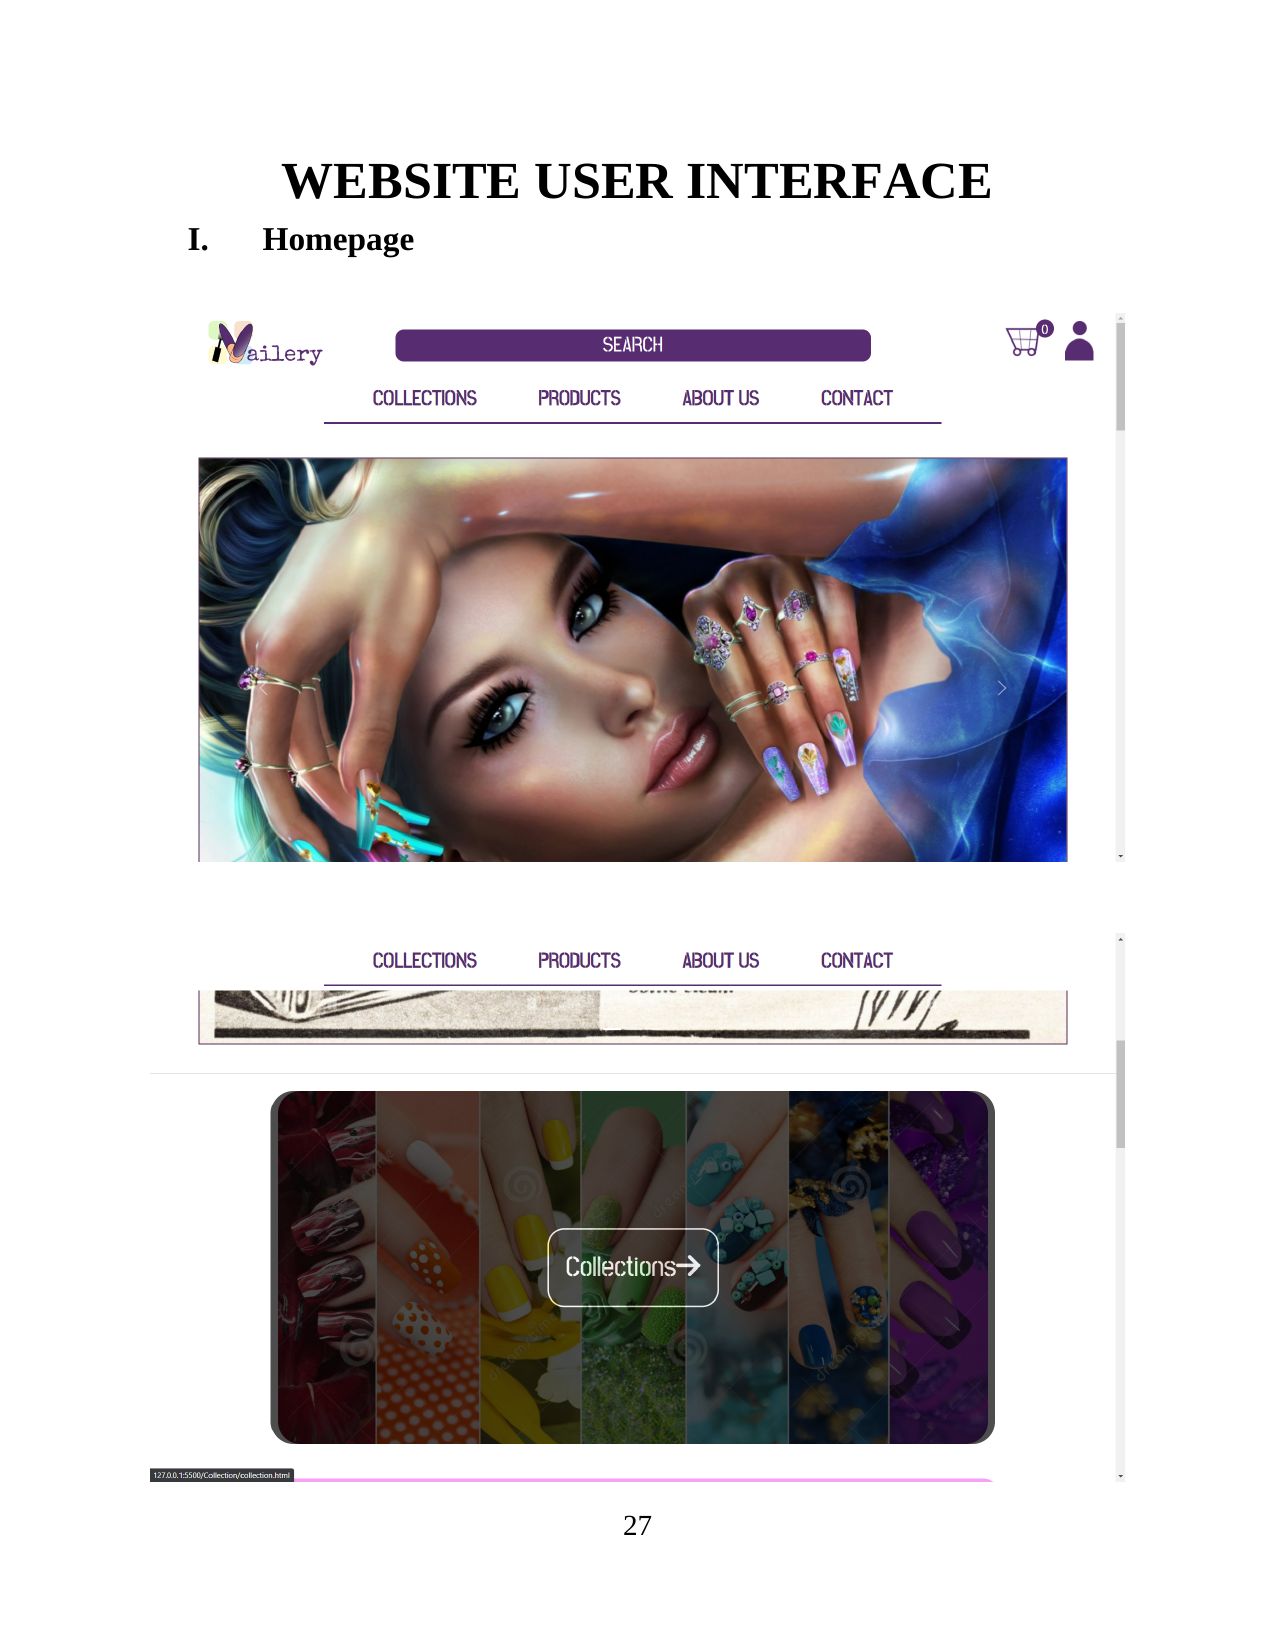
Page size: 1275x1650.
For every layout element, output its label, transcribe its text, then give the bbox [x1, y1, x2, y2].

subtitle WEBSITE USER INTERFACE [150, 150, 1125, 210]
subtitle Homepage [187, 219, 1125, 257]
picture [150, 933, 1125, 1482]
picture [150, 313, 1125, 862]
